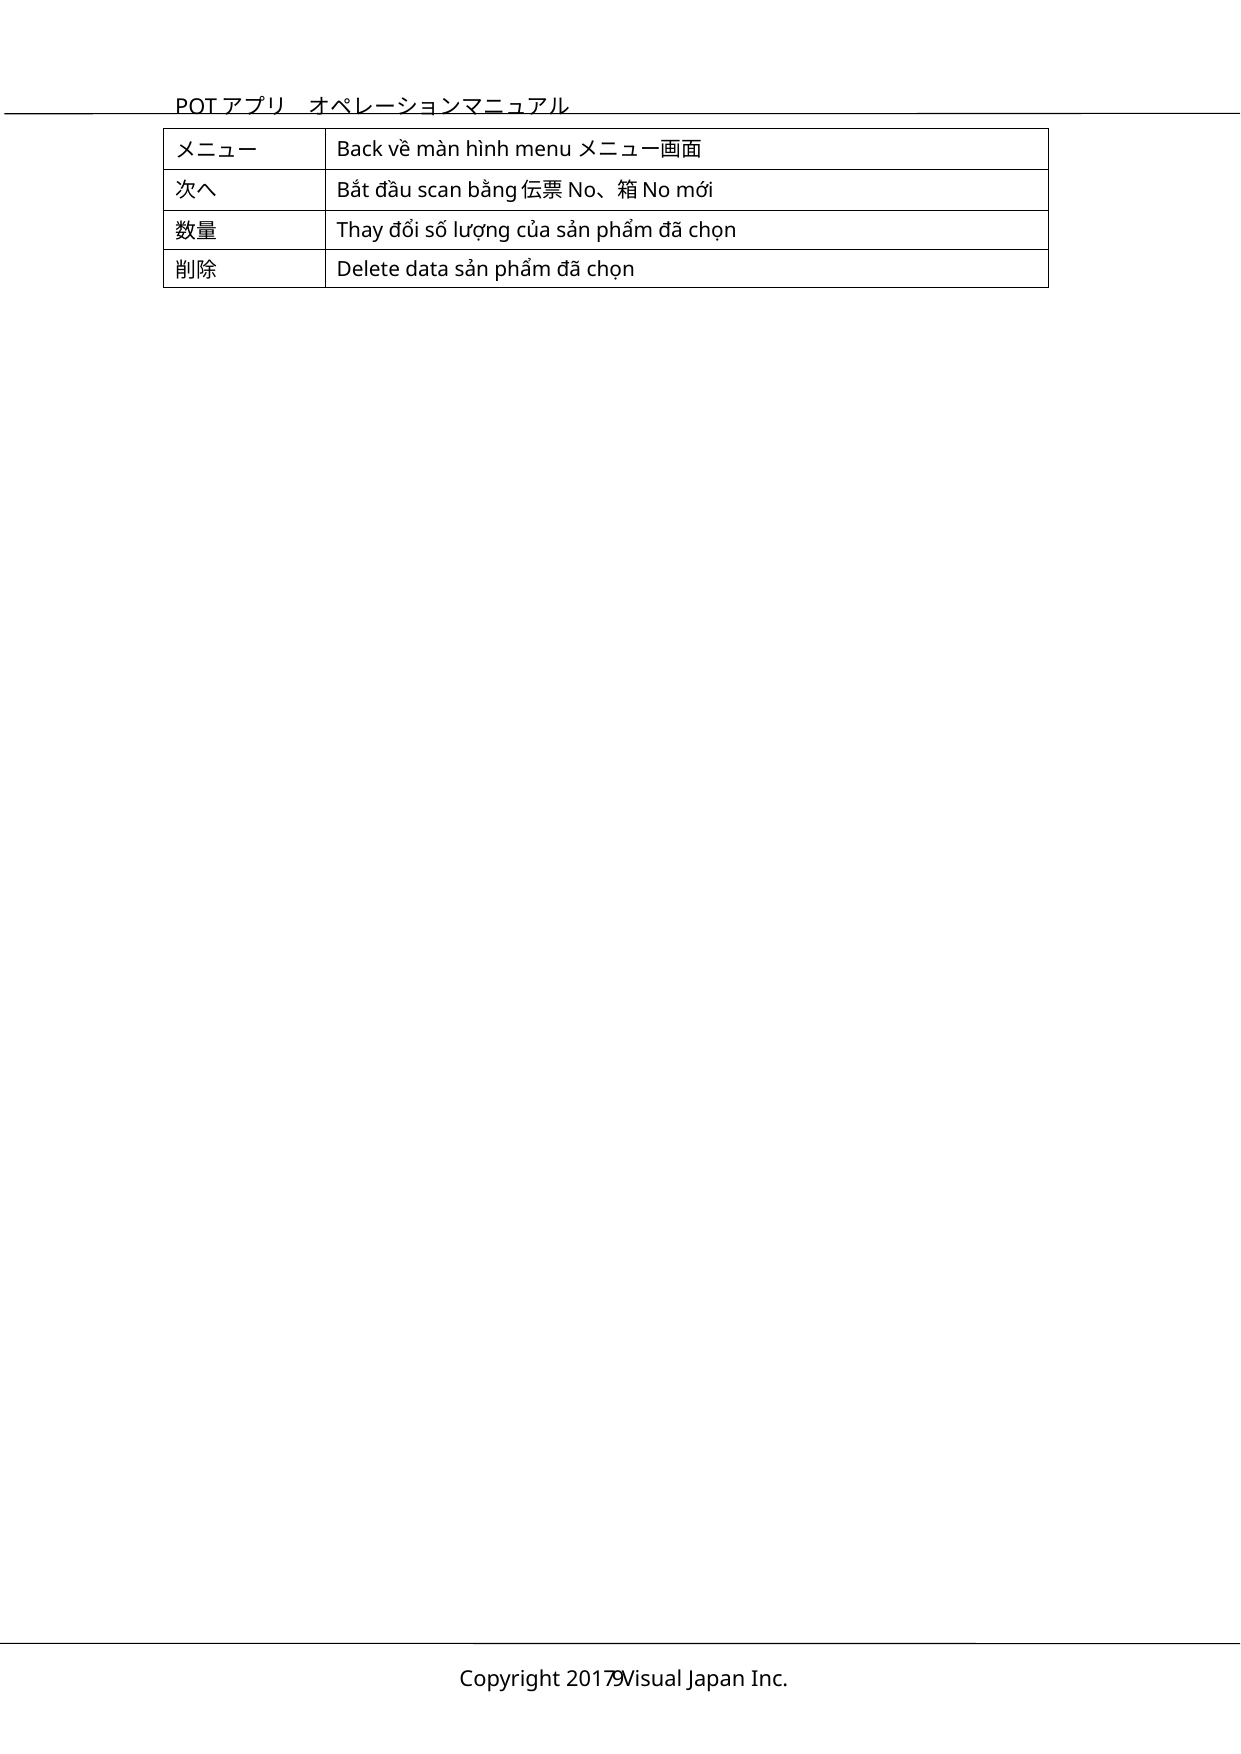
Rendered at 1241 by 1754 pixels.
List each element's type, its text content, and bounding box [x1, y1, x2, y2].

table_cell メニュー [164, 129, 325, 169]
table_cell 数量 [164, 211, 325, 248]
table_cell Thay đổi số lượng của sản phẩm đã chọn [326, 211, 1048, 248]
table_cell Bắt đầu scan bằng伝票No、箱No mới [326, 170, 1048, 210]
table_cell Delete data sản phẩm đã chọn [326, 250, 1048, 287]
table_cell 削除 [164, 250, 325, 287]
table_cell Back về màn hình menu メニュー画面 [326, 129, 1048, 169]
table_cell 次へ [164, 170, 325, 210]
